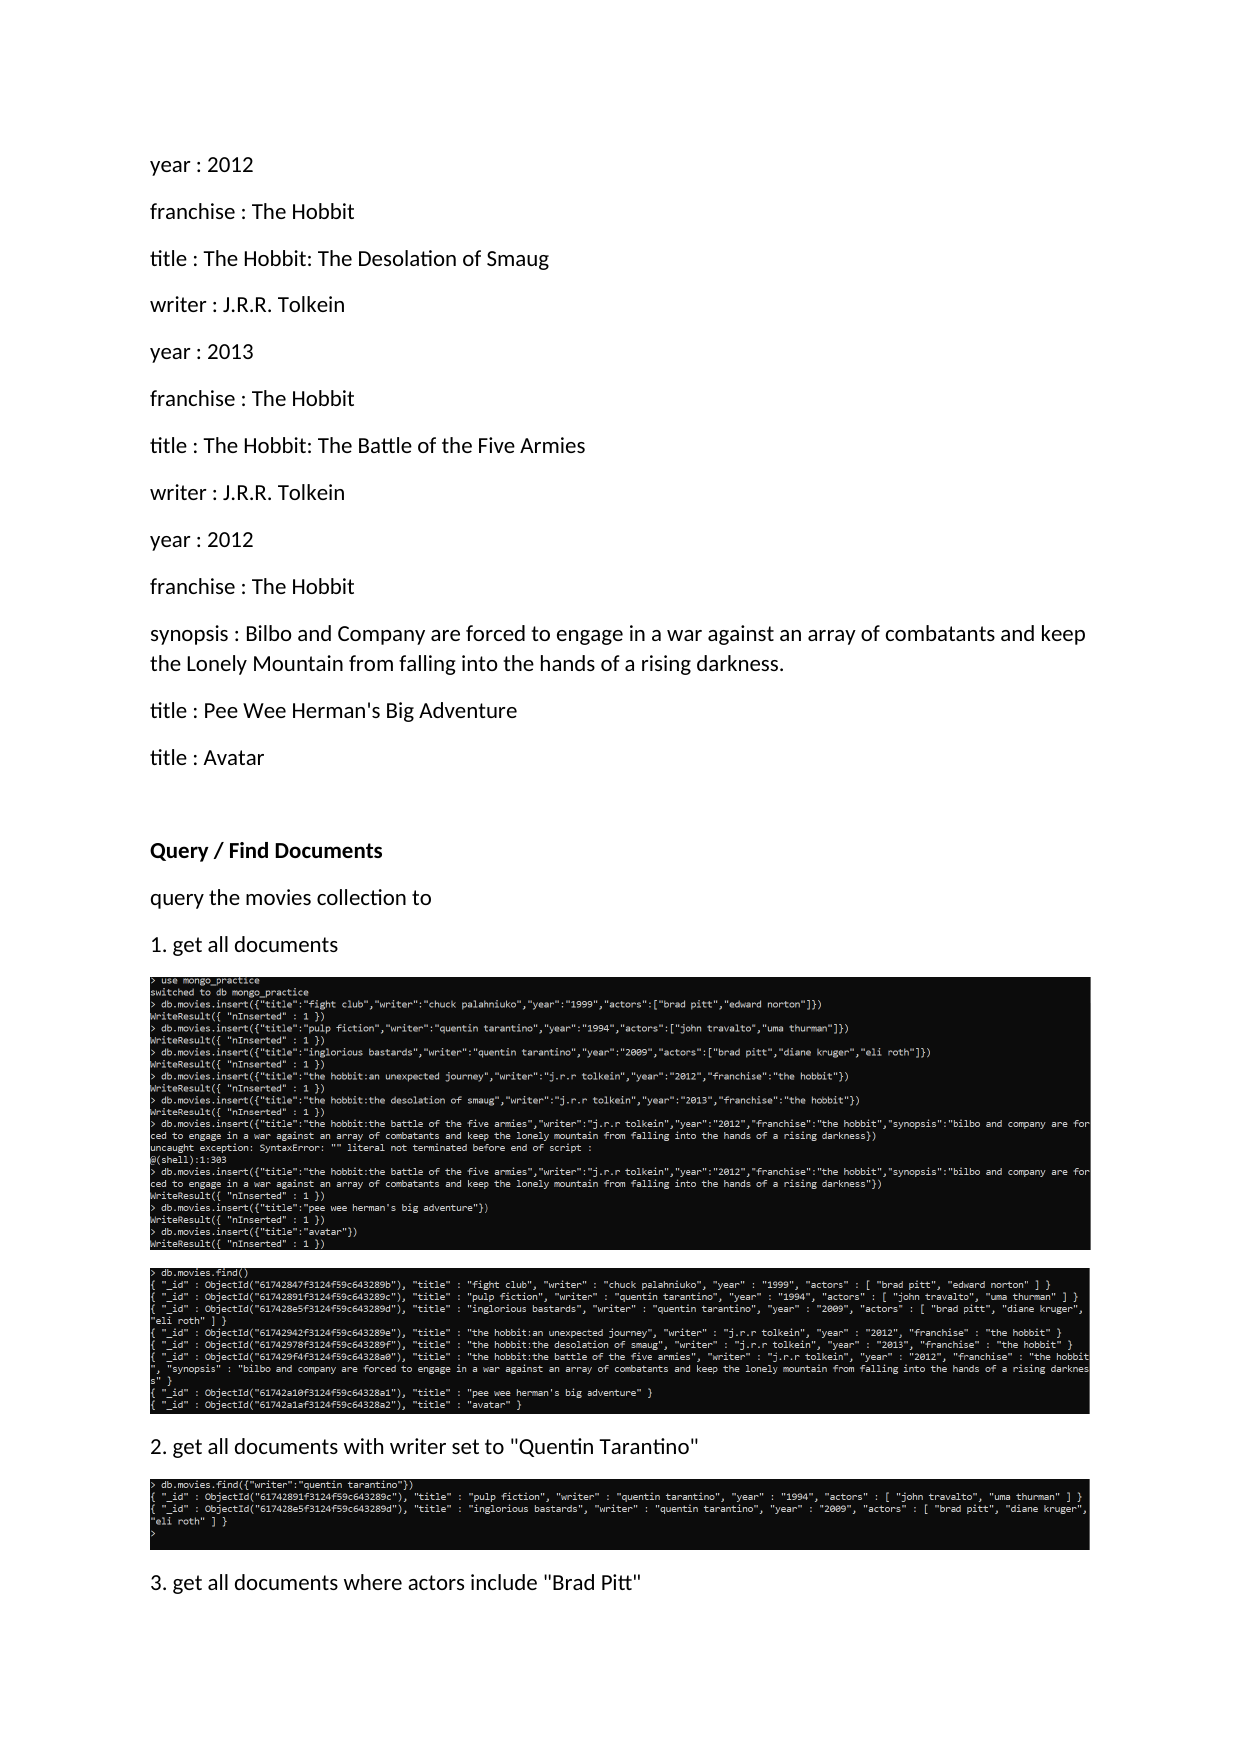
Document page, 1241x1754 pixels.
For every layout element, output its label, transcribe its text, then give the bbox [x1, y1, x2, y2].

picture [150, 977, 1091, 1250]
picture [150, 1268, 1090, 1414]
text writer : J.R.R. Tolkein [150, 478, 1090, 506]
text franchise : The Hobbit [150, 384, 1090, 412]
picture [150, 1479, 1090, 1550]
text title : The Hobbit: The Desolation of Smaug [150, 244, 1090, 272]
text franchise : The Hobbit [150, 572, 1090, 600]
text year : 2013 [150, 337, 1090, 366]
text year : 2012 [150, 150, 1090, 178]
text synopsis : Bilbo and Company are forced to engage in a war against an array of combatants and keep the Lonely Mountain from falling into the hands of a rising darkness. [150, 619, 1090, 677]
text title : The Hobbit: The Battle of the Five Armies [150, 431, 1090, 459]
text year : 2012 [150, 525, 1090, 553]
text 2. get all documents with writer set to "Quentin Tarantino" [150, 1432, 1090, 1461]
text title : Pee Wee Herman's Big Adventure [150, 696, 1090, 724]
text title : Avatar [150, 743, 1090, 771]
text query the movies collection to [150, 883, 1090, 911]
text writer : J.R.R. Tolkein [150, 291, 1090, 319]
text Query / Find Documents [150, 836, 1090, 864]
text 1. get all documents [150, 930, 1090, 958]
text franchise : The Hobbit [150, 197, 1090, 225]
text 3. get all documents where actors include "Brad Pitt" [150, 1568, 1090, 1596]
